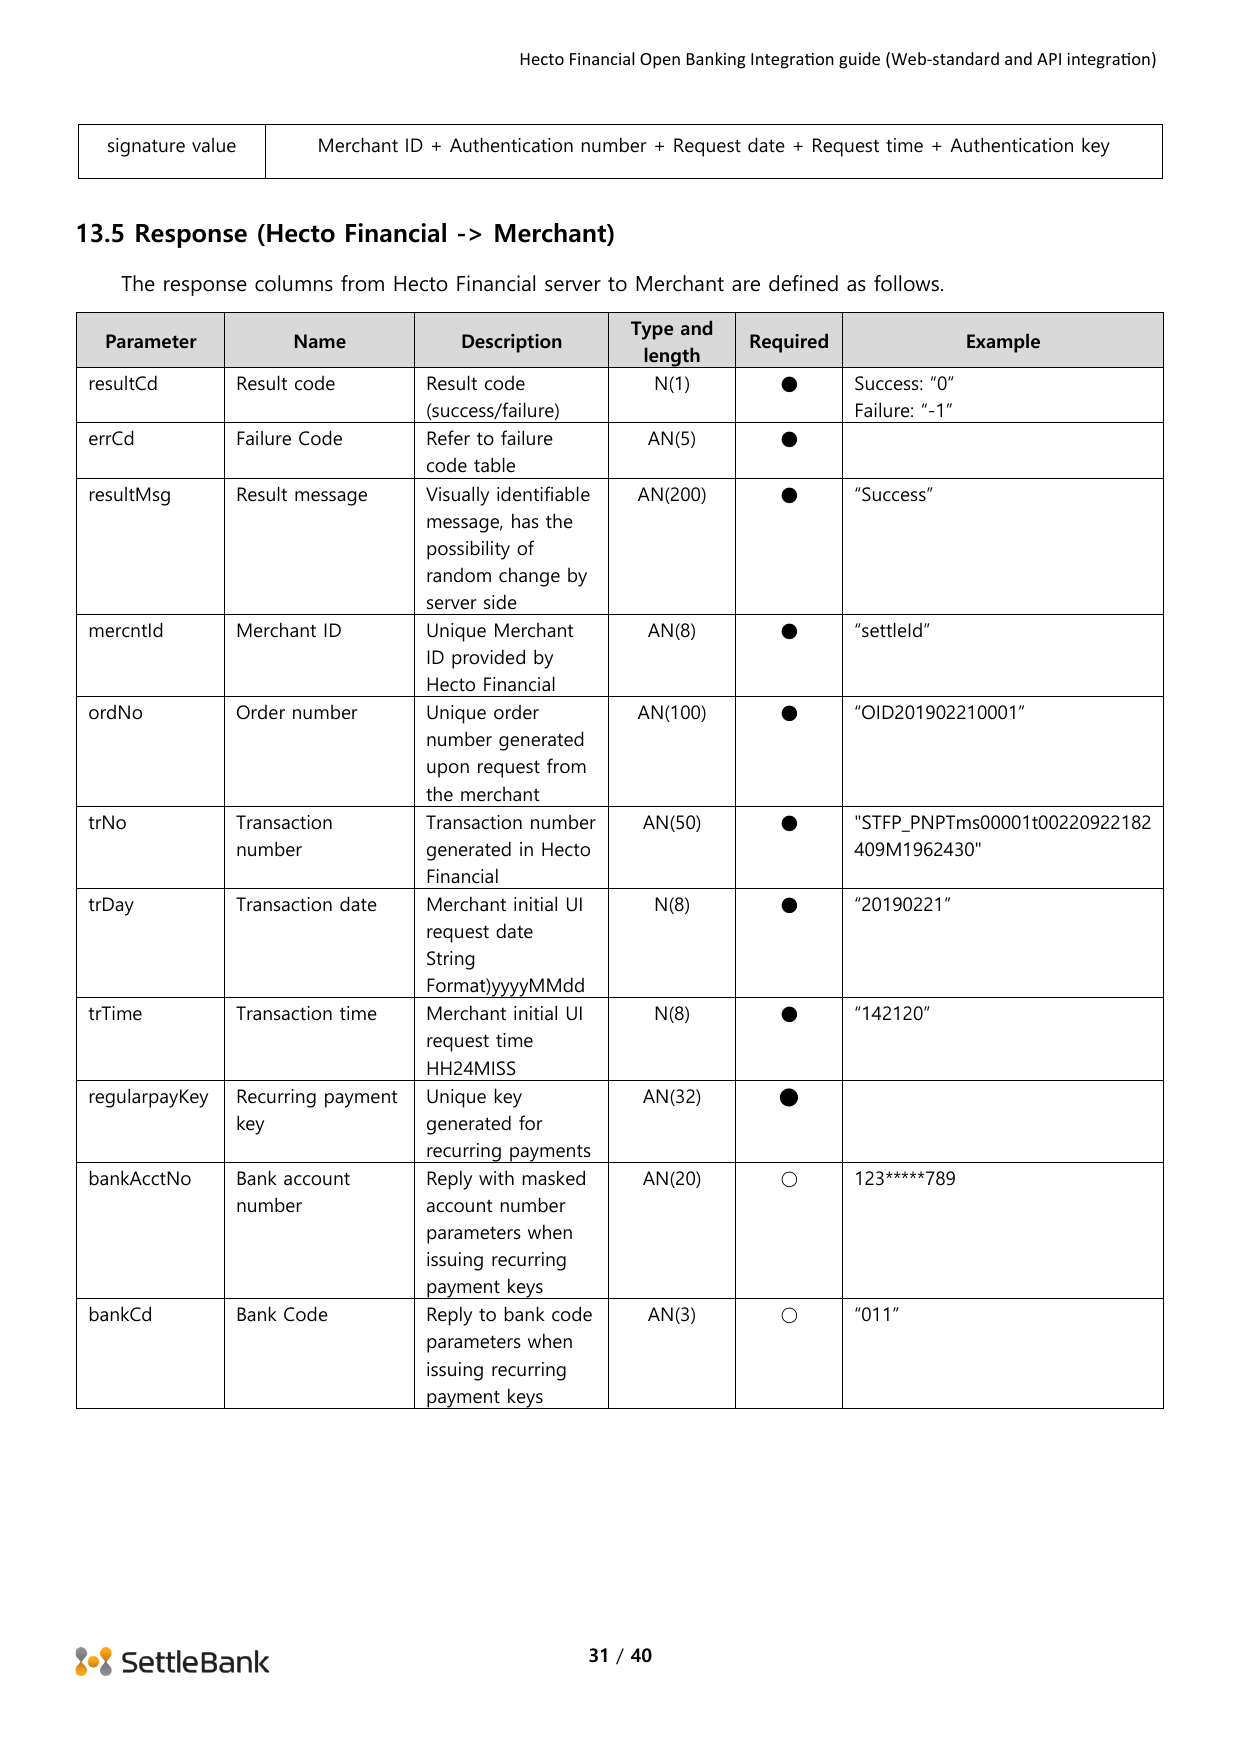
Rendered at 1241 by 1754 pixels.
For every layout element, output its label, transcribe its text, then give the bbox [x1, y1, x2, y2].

table_cell N(8) [609, 998, 735, 1079]
table_cell AN(100) [609, 697, 735, 806]
table_cell Merchant initial UI request date String Format)yyyyMMdd [415, 889, 608, 997]
text The response columns from Hecto Financial server to Merchant are defined as follows. [121, 269, 1165, 297]
table_cell “OID201902210001” [843, 697, 1163, 806]
table_cell “011” [843, 1299, 1163, 1408]
table_cell ● [736, 697, 842, 806]
table_cell Merchant ID [225, 615, 414, 696]
table_cell Success: “0” Failure: “-1” [843, 368, 1163, 422]
table_cell errCd [77, 423, 224, 477]
table_cell Refer to failure code table [415, 423, 608, 477]
table_cell “settleId” [843, 615, 1163, 696]
table_cell “Success” [843, 479, 1163, 614]
table_cell Unique Merchant ID provided by Hecto Financial [415, 615, 608, 696]
table_cell ● [736, 368, 842, 422]
table_cell Result code (success/failure) [415, 368, 608, 422]
table_cell resultCd [77, 368, 224, 422]
table_cell ● [736, 479, 842, 614]
table_cell bankCd [77, 1299, 224, 1408]
table_cell Bank Code [225, 1299, 414, 1408]
table_header Name [225, 313, 414, 367]
table_cell mercntId [77, 615, 224, 696]
table_cell ● [736, 1081, 842, 1162]
table_cell regularpayKey [77, 1081, 224, 1162]
table_cell ● [736, 998, 842, 1079]
table_cell Merchant ID + Authentication number + Request date + Request time + Authentication key [266, 125, 1162, 178]
table_cell AN(50) [609, 807, 735, 888]
table_cell AN(20) [609, 1163, 735, 1298]
table_cell ● [736, 423, 842, 477]
table_cell Reply with masked account number parameters when issuing recurring payment keys [415, 1163, 608, 1298]
table_cell Transaction time [225, 998, 414, 1079]
table_cell Reply to bank code parameters when issuing recurring payment keys [415, 1299, 608, 1408]
table_cell Unique key generated for recurring payments [415, 1081, 608, 1162]
table_cell signature value [79, 125, 265, 178]
table_cell Result message [225, 479, 414, 614]
table_cell trNo [77, 807, 224, 888]
table_cell Result code [225, 368, 414, 422]
table_header Type and length [609, 313, 735, 367]
table_cell N(8) [609, 889, 735, 997]
table_header Required [736, 313, 842, 367]
table_header Parameter [77, 313, 224, 367]
picture [75, 1647, 270, 1676]
table_cell AN(32) [609, 1081, 735, 1162]
table_cell Bank account number [225, 1163, 414, 1298]
table_cell Failure Code [225, 423, 414, 477]
table_cell Recurring payment key [225, 1081, 414, 1162]
table_cell ○ [736, 1299, 842, 1408]
table_cell "STFP_PNPTms00001t00220922182409M1962430" [843, 807, 1163, 888]
table_cell ○ [736, 1163, 842, 1298]
table_cell ● [736, 615, 842, 696]
table_cell Transaction number [225, 807, 414, 888]
table_cell AN(5) [609, 423, 735, 477]
table_cell Merchant initial UI request time HH24MISS [415, 998, 608, 1079]
table_cell ● [736, 889, 842, 997]
table_cell trTime [77, 998, 224, 1079]
table_cell “20190221” [843, 889, 1163, 997]
table_cell bankAcctNo [77, 1163, 224, 1298]
table_cell [843, 423, 1163, 477]
table_cell AN(3) [609, 1299, 735, 1408]
table_cell ordNo [77, 697, 224, 806]
table_cell “142120” [843, 998, 1163, 1079]
table_cell Unique order number generated upon request from the merchant [415, 697, 608, 806]
table_cell 123*****789 [843, 1163, 1163, 1298]
table_cell resultMsg [77, 479, 224, 614]
table_cell [843, 1081, 1163, 1162]
table_cell Order number [225, 697, 414, 806]
table_cell AN(8) [609, 615, 735, 696]
table_header Example [843, 313, 1163, 367]
table_cell N(1) [609, 368, 735, 422]
table_cell Transaction number generated in Hecto Financial [415, 807, 608, 888]
table_header Description [415, 313, 608, 367]
subtitle Response (Hecto Financial -> Merchant) [75, 215, 1165, 248]
table_cell Transaction date [225, 889, 414, 997]
table_cell ● [736, 807, 842, 888]
table_cell Visually identifiable message, has the possibility of random change by server side [415, 479, 608, 614]
table_cell AN(200) [609, 479, 735, 614]
table_cell trDay [77, 889, 224, 997]
